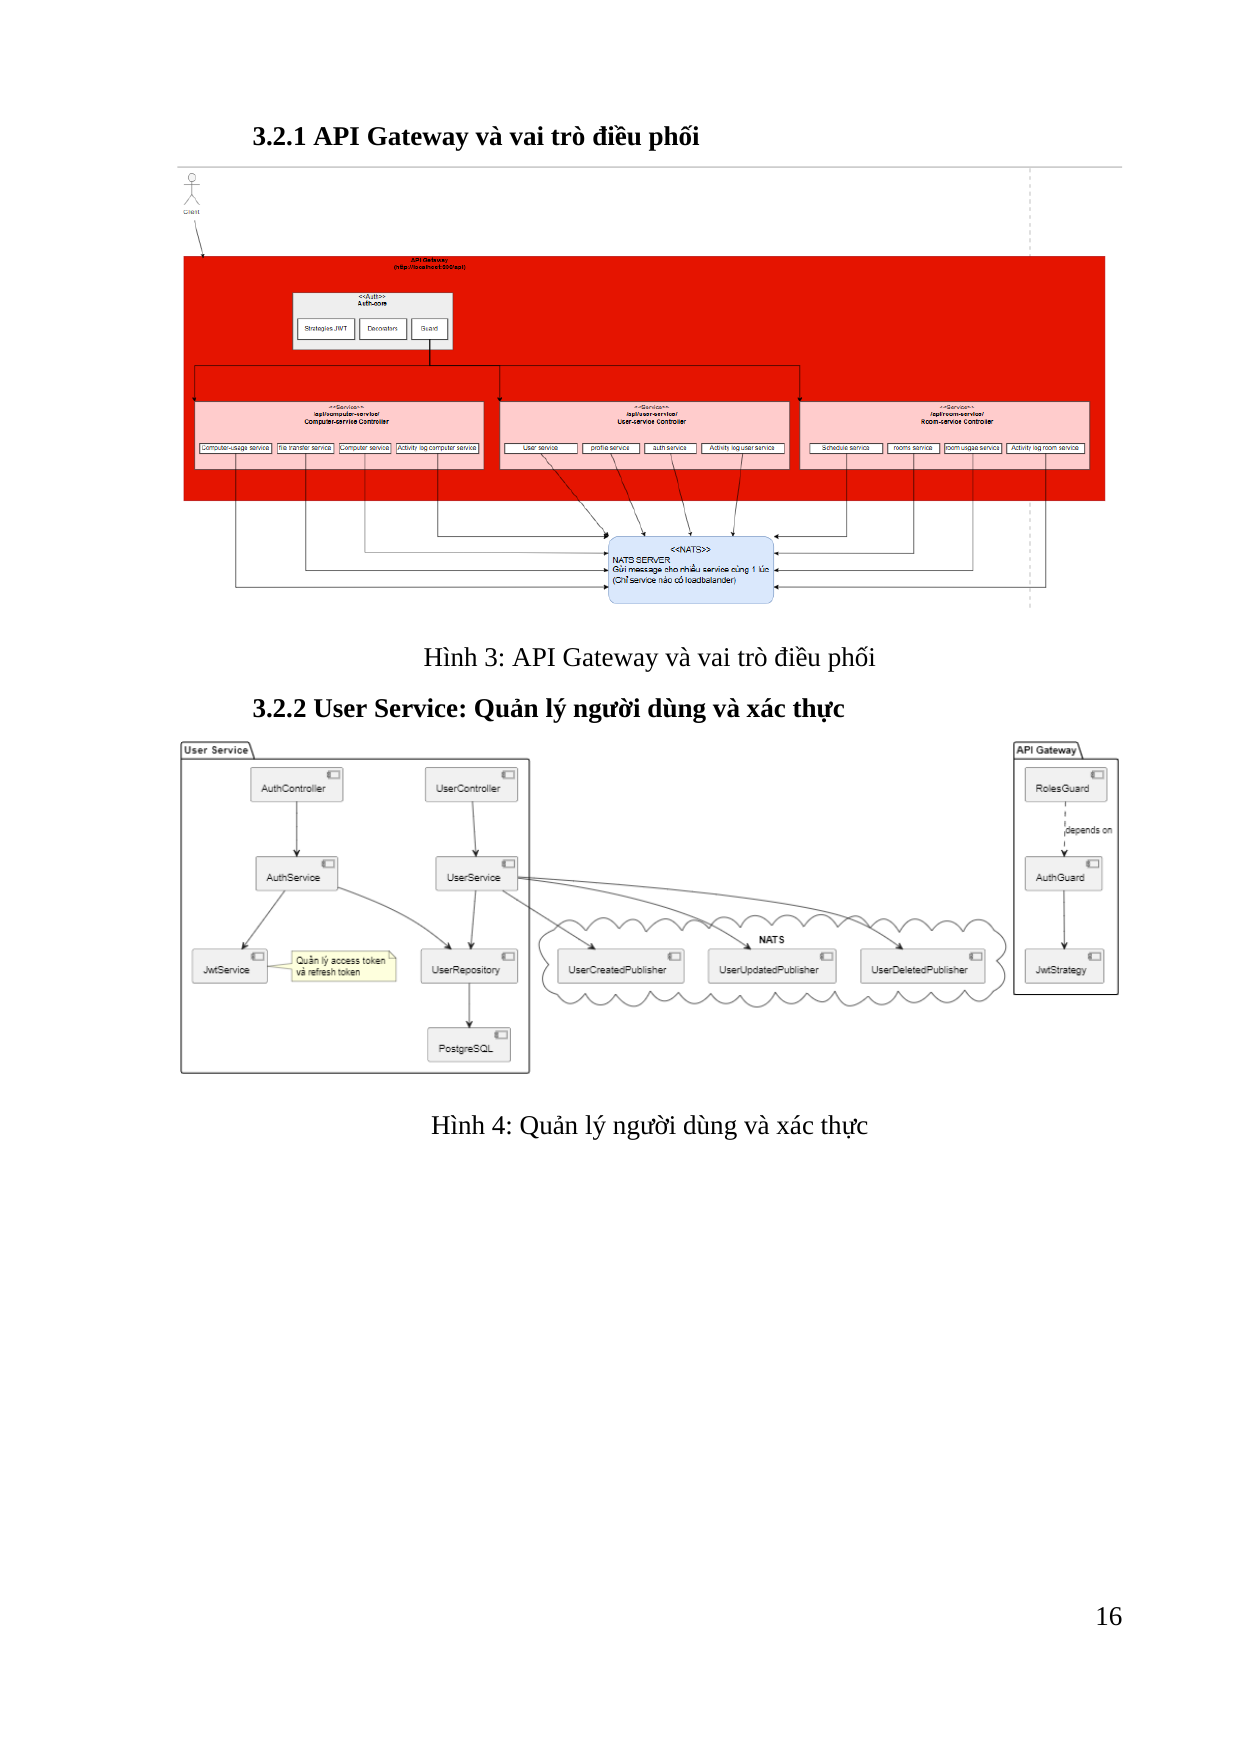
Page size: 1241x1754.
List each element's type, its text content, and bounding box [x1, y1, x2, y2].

picture [177, 738, 1123, 1078]
subtitle 3.2.2 User Service: Quản lý người dùng và xác thực [177, 692, 1122, 723]
picture [177, 166, 1123, 610]
text Hình 4: Quản lý người dùng và xác thực [177, 1109, 1122, 1141]
text Hình 3: API Gateway và vai trò điều phối [177, 642, 1122, 673]
subtitle 3.2.1 API Gateway và vai trò điều phối [177, 120, 1122, 151]
